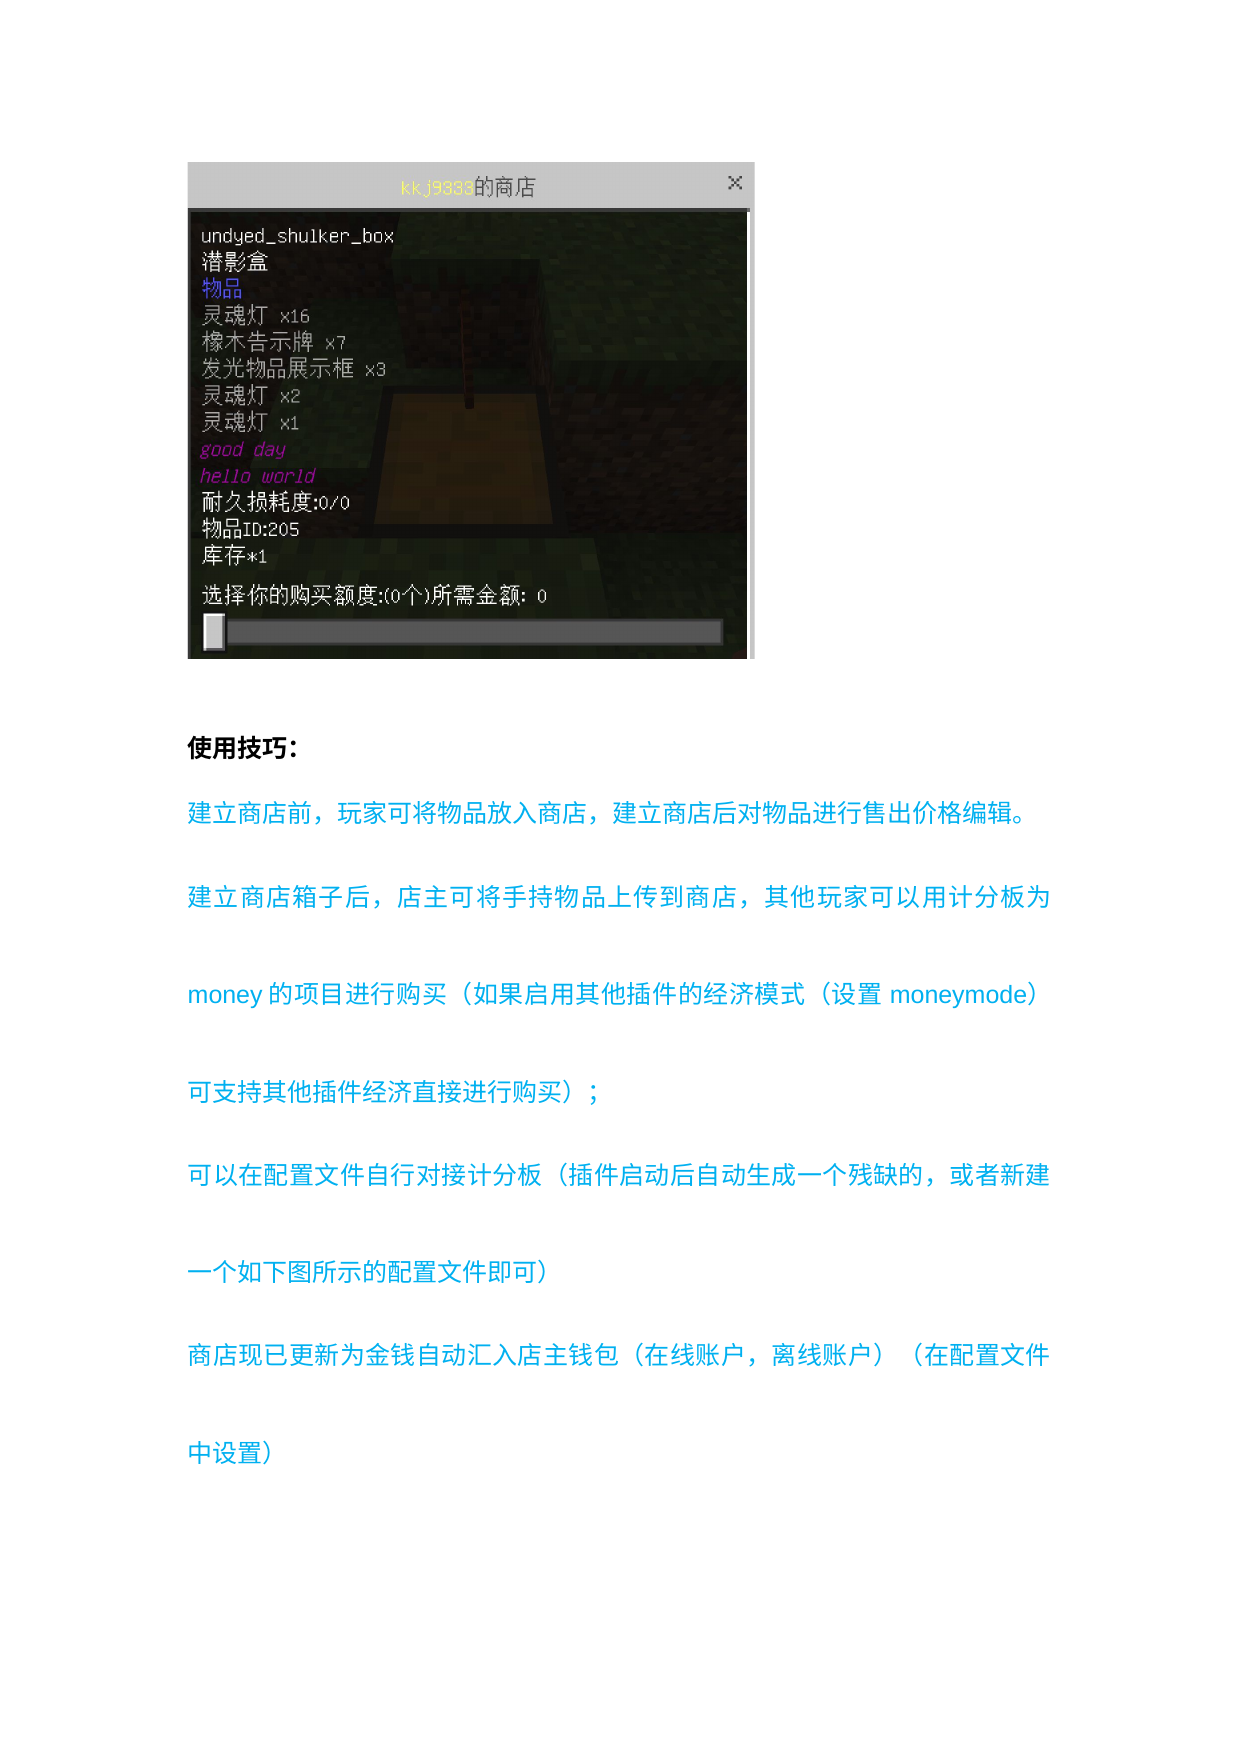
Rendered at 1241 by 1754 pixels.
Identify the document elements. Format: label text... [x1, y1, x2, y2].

picture [697, 1344, 703, 1360]
text 商店现已更新为金钱自动汇入店主钱包（在线账户，离线账户）（在配置文件中设置） [187, 1321, 1053, 1484]
text 建立商店前，玩家可将物品放入商店，建立商店后对物品进行售出价格编辑。 [187, 779, 1053, 844]
text 建立商店箱子后，店主可将手持物品上传到商店，其他玩家可以用计分板为money的项目进行购买（如果启用其他插件的经济模式（设置moneymode）可支持其他插件经济直接进行购买）； [187, 863, 1053, 1123]
picture [824, 1344, 830, 1360]
picture [187, 162, 755, 659]
text 使用技巧： [187, 714, 1053, 779]
text 可以在配置文件自行对接计分板（插件启动后自动生成一个残缺的，或者新建一个如下图所示的配置文件即可） [187, 1141, 1053, 1303]
